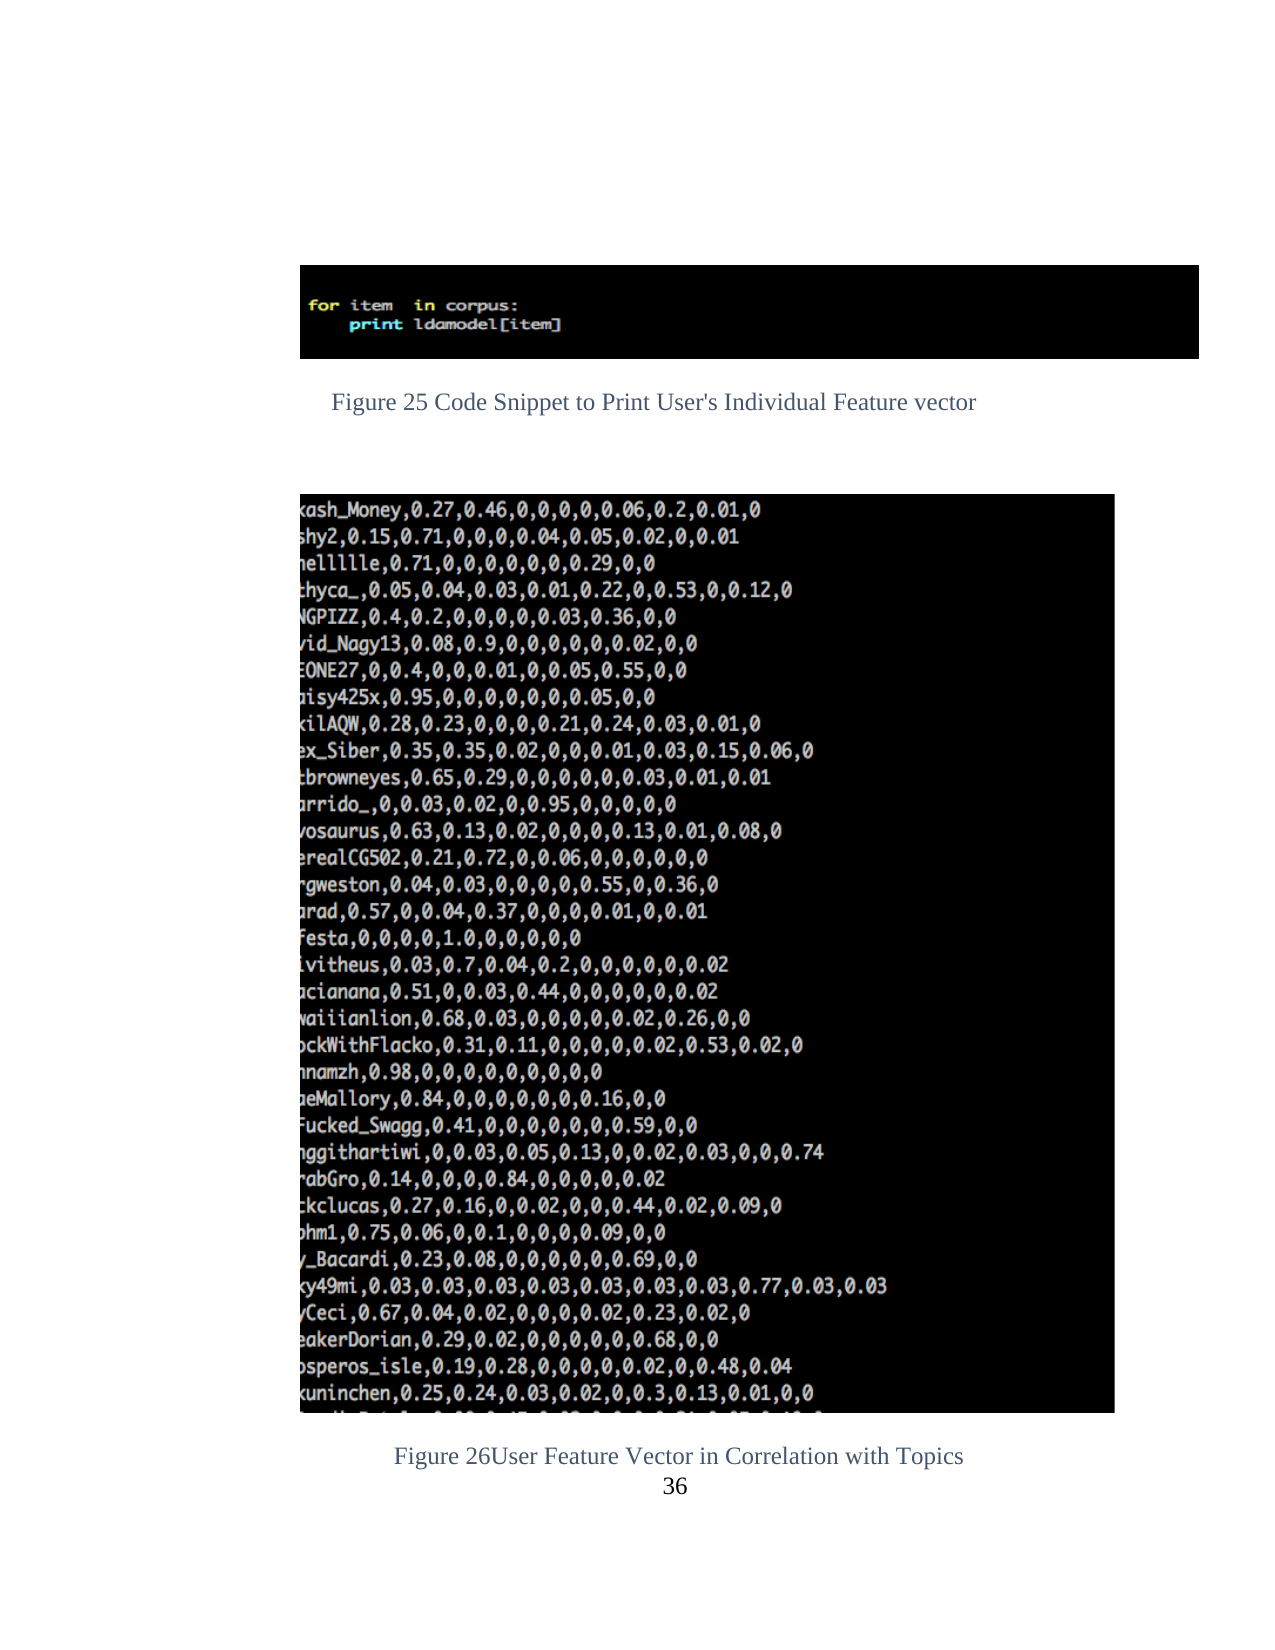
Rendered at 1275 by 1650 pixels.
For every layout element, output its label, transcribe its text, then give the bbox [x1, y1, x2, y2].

picture [300, 494, 1115, 1413]
text Figure 26User Feature Vector in Correlation with Topics [225, 1441, 1125, 1470]
picture [300, 265, 1199, 359]
text Figure 25 Code Snippet to Print User's Individual Feature vector [225, 387, 1125, 416]
